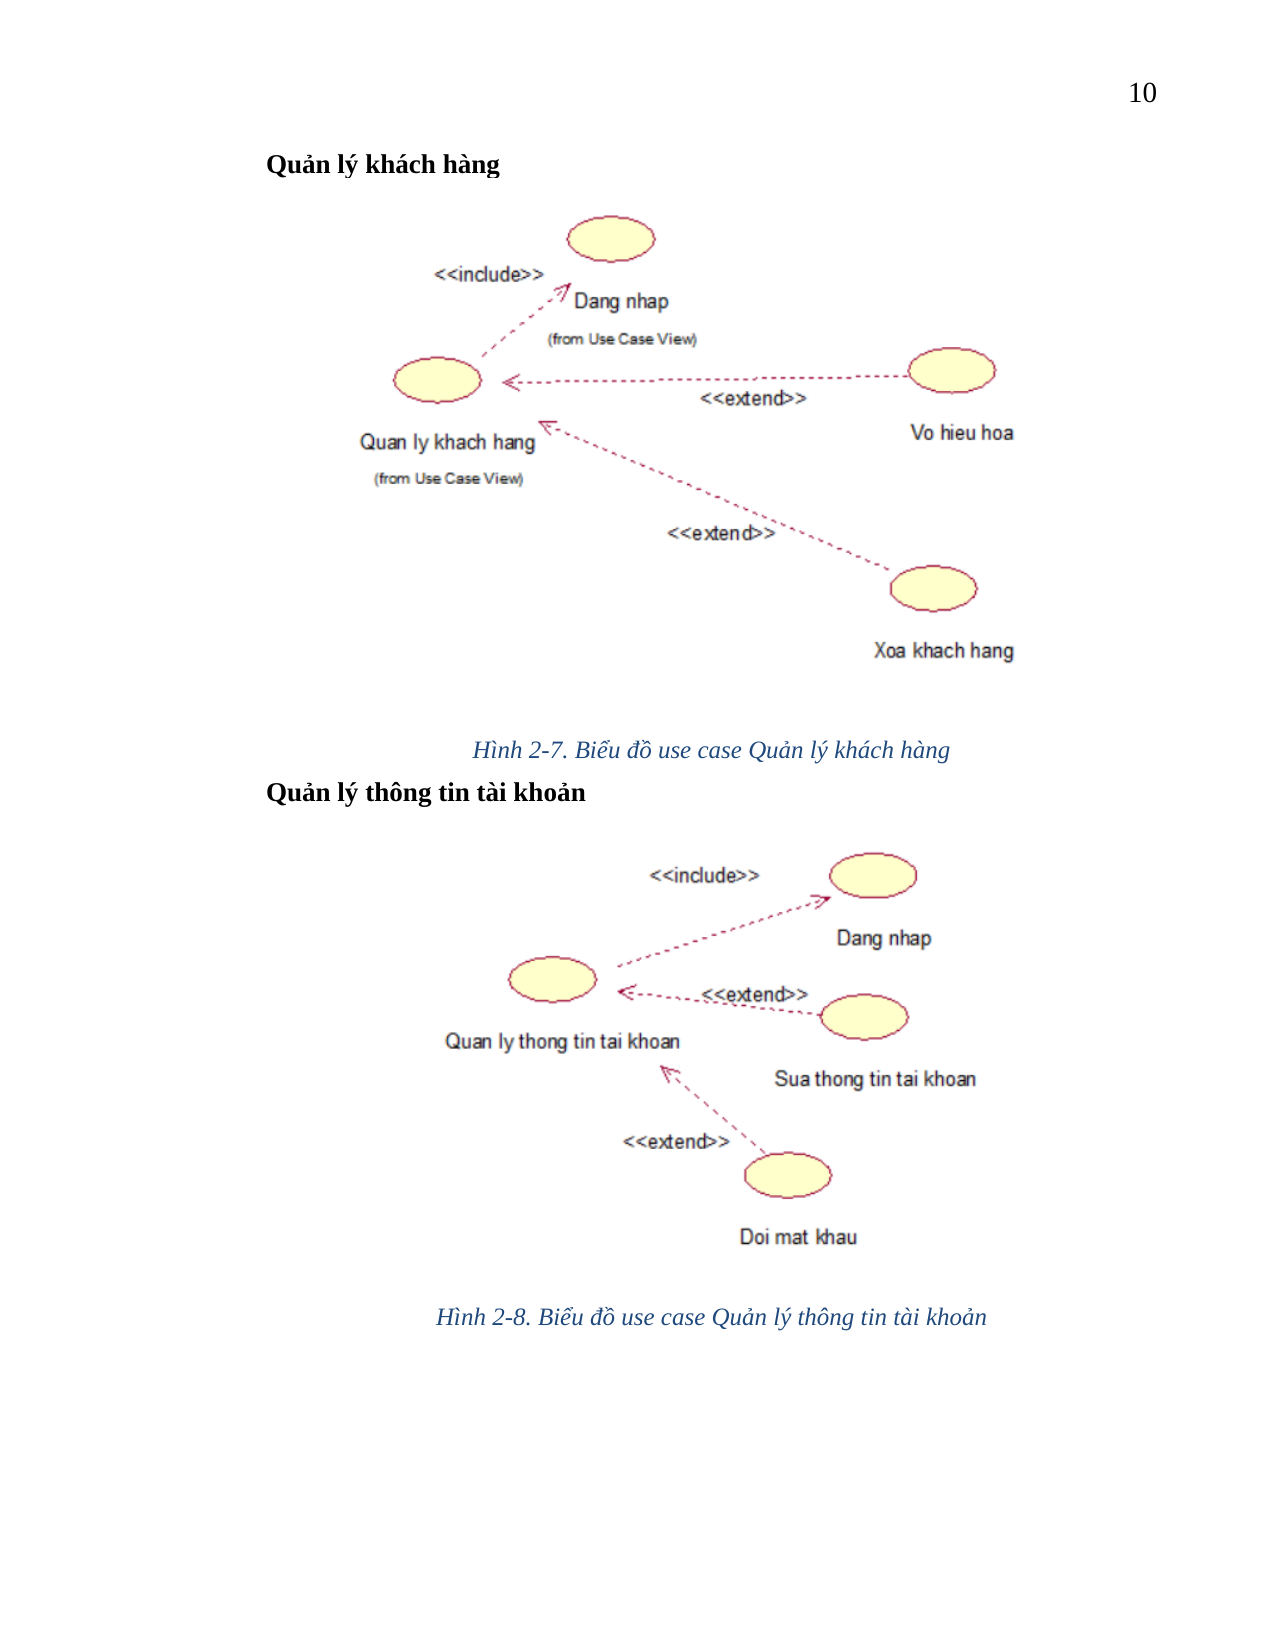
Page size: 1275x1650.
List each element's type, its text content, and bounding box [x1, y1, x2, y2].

picture [338, 178, 1085, 711]
text Quản lý thông tin tài khoản [207, 776, 1157, 807]
text Hình 2-8. Biểu đồ use case Quản lý thông tin tài khoản [207, 1302, 1157, 1331]
text Quản lý khách hàng [207, 148, 1157, 179]
text Hình 2-7. Biểu đồ use case Quản lý khách hàng [207, 735, 1157, 764]
picture [432, 807, 990, 1278]
